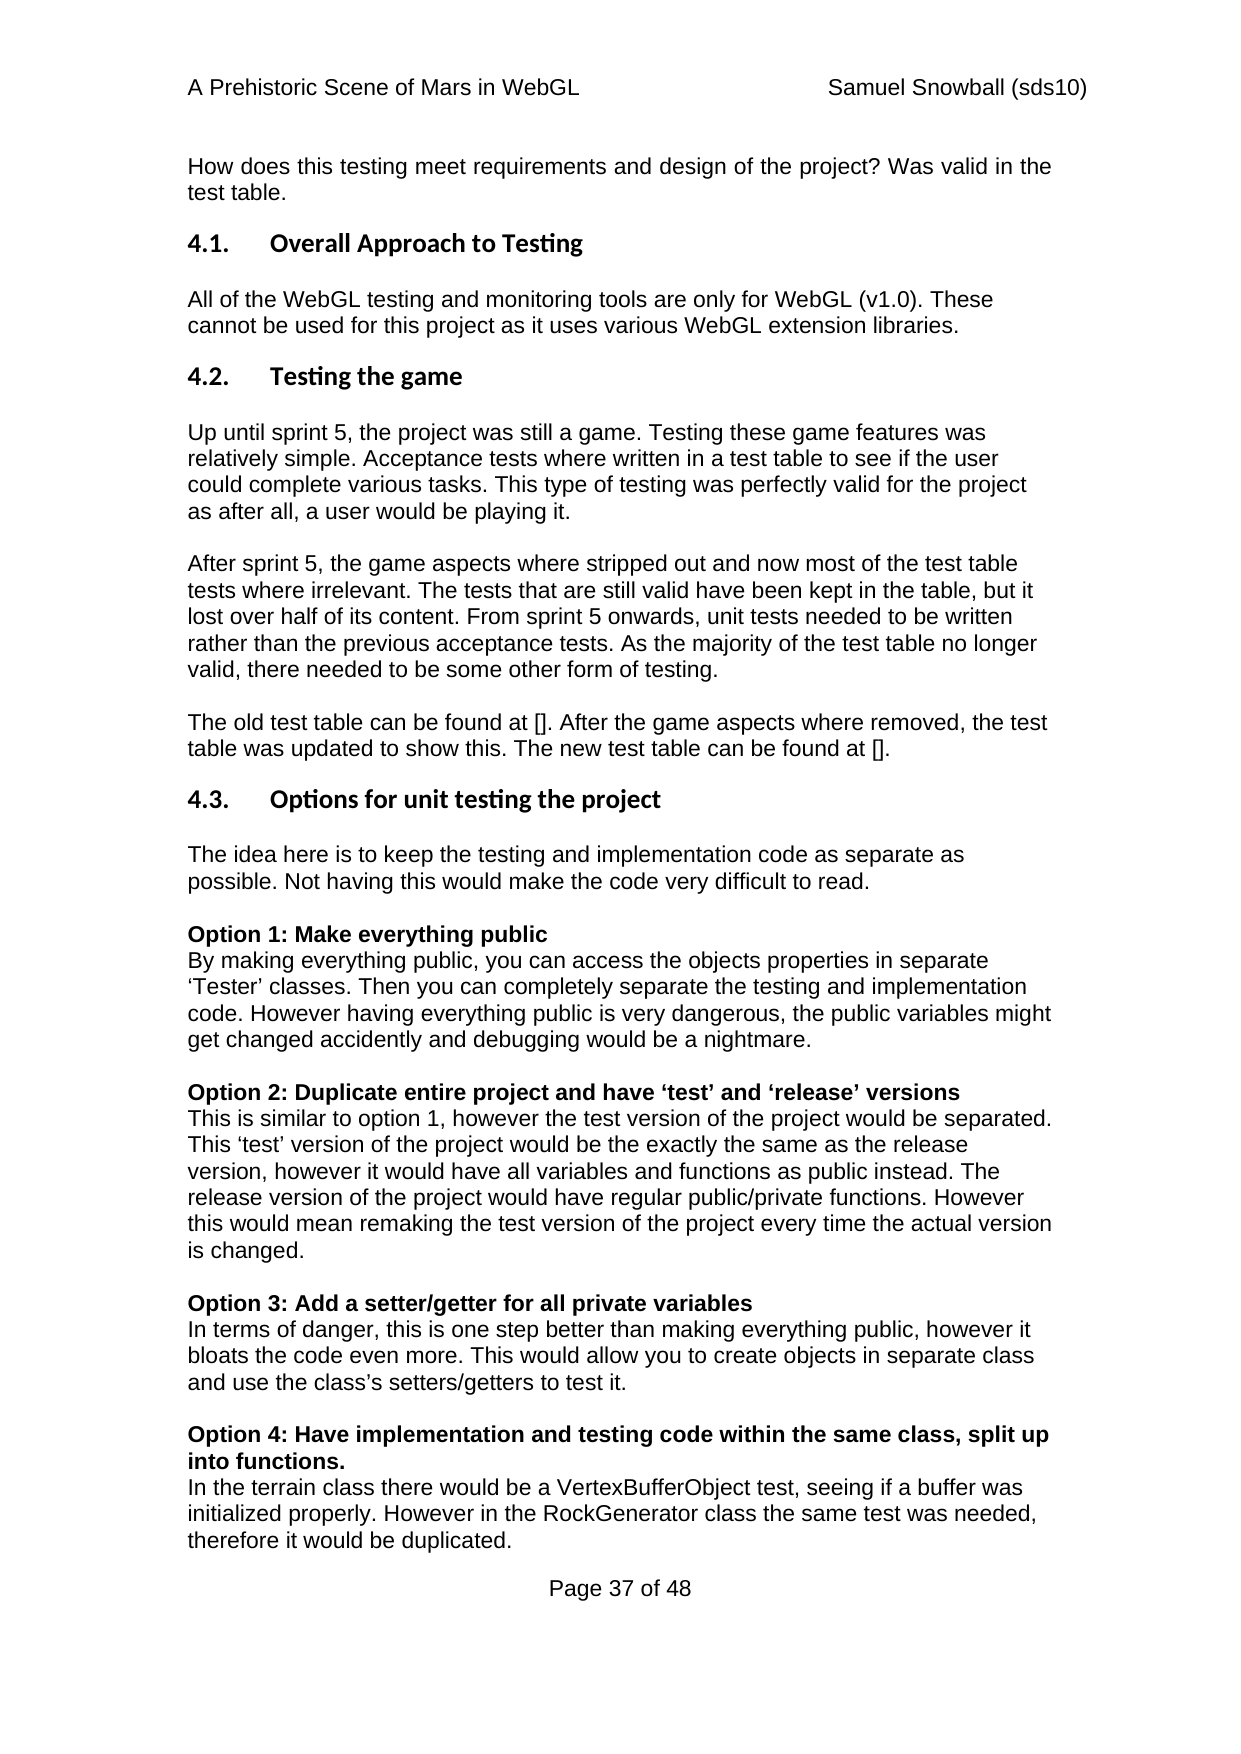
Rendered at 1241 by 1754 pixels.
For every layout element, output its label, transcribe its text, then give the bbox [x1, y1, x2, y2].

text By making everything public, you can access the objects properties in separate ‘Tester’ classes. Then you can completely separate the testing and implementation code. However having everything public is very dangerous, the public variables might get changed accidently and debugging would be a nightmare. [187, 947, 1053, 1052]
text The old test table can be found at []. After the game aspects where removed, the test table was updated to show this. The new test table can be found at []. [187, 708, 1053, 761]
text In terms of danger, this is one step better than making everything public, however it bloats the code even more. This would allow you to create objects in separate class and use the class’s setters/getters to test it. [187, 1316, 1053, 1395]
text This is similar to option 1, however the test version of the project would be separated. This ‘test’ version of the project would be the exactly the same as the release version, however it would have all variables and functions as public instead. The release version of the project would have regular public/private functions. However this would mean remaking the test version of the project every time the actual version is changed. [187, 1105, 1053, 1263]
text All of the WebGL testing and monitoring tools are only for WebGL (v1.0). These cannot be used for this project as it uses various WebGL extension libraries. [187, 286, 1053, 338]
subtitle Testing the game [187, 359, 1053, 392]
text After sprint 5, the game aspects where stripped out and now most of the test table tests where irrelevant. The tests that are still valid have been kept in the table, but it lost over half of its content. From sprint 5 onwards, unit tests needed to be written rather than the previous acceptance tests. As the majority of the test table no longer valid, there needed to be some other form of testing. [187, 550, 1053, 682]
text Up until sprint 5, the project was still a game. Testing these game features was relatively simple. Acceptance tests where written in a test table to see if the user could complete various tasks. This type of testing was perfectly valid for the project as after all, a user would be playing it. [187, 419, 1053, 524]
text Option 2: Duplicate entire project and have ‘test’ and ‘release’ versions [187, 1079, 1053, 1105]
text How does this testing meet requirements and design of the project? Was valid in the test table. [187, 153, 1053, 206]
text Option 4: Have implementation and testing code within the same class, split up into functions. [187, 1421, 1053, 1474]
text Option 1: Make everything public [187, 921, 1053, 947]
text The idea here is to keep the testing and implementation code as separate as possible. Not having this would make the code very difficult to read. [187, 841, 1053, 894]
text In the terrain class there would be a VertexBufferObject test, seeing if a buffer was initialized properly. However in the RockGenerator class the same test was needed, therefore it would be duplicated. [187, 1474, 1053, 1553]
text Option 3: Add a setter/getter for all private variables [187, 1289, 1053, 1316]
subtitle Overall Approach to Testing [187, 226, 1053, 259]
subtitle Options for unit testing the project [187, 782, 1053, 815]
